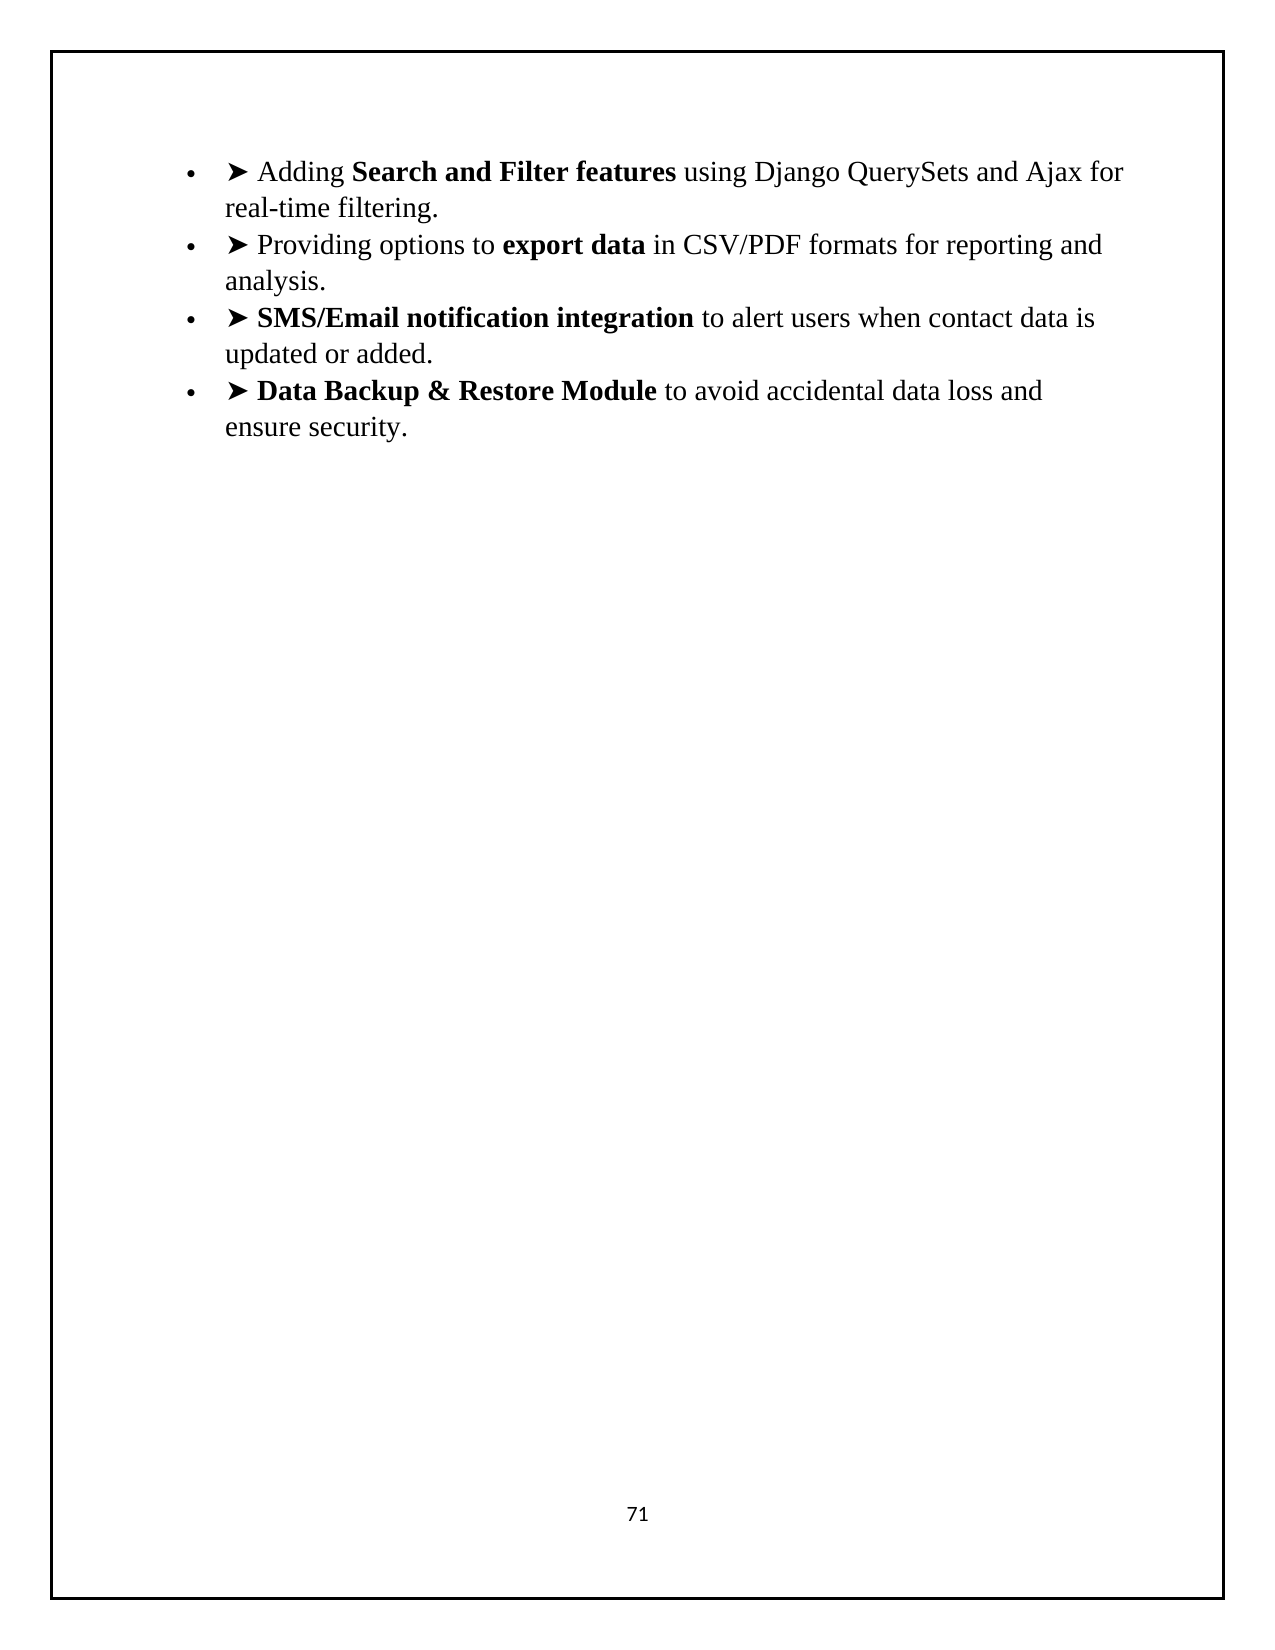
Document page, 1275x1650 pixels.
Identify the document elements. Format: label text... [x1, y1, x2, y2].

list ➤ Data Backup & Restore Module to avoid accidental data loss and ensure security. [187, 370, 1125, 443]
list ➤ SMS/Email notification integration to alert users when contact data is updated or added. [187, 296, 1125, 370]
list ➤ Adding Search and Filter features using Django QuerySets and Ajax for real-time filtering. [187, 150, 1125, 223]
list ➤ Providing options to export data in CSV/PDF formats for reporting and analysis. [187, 223, 1125, 296]
